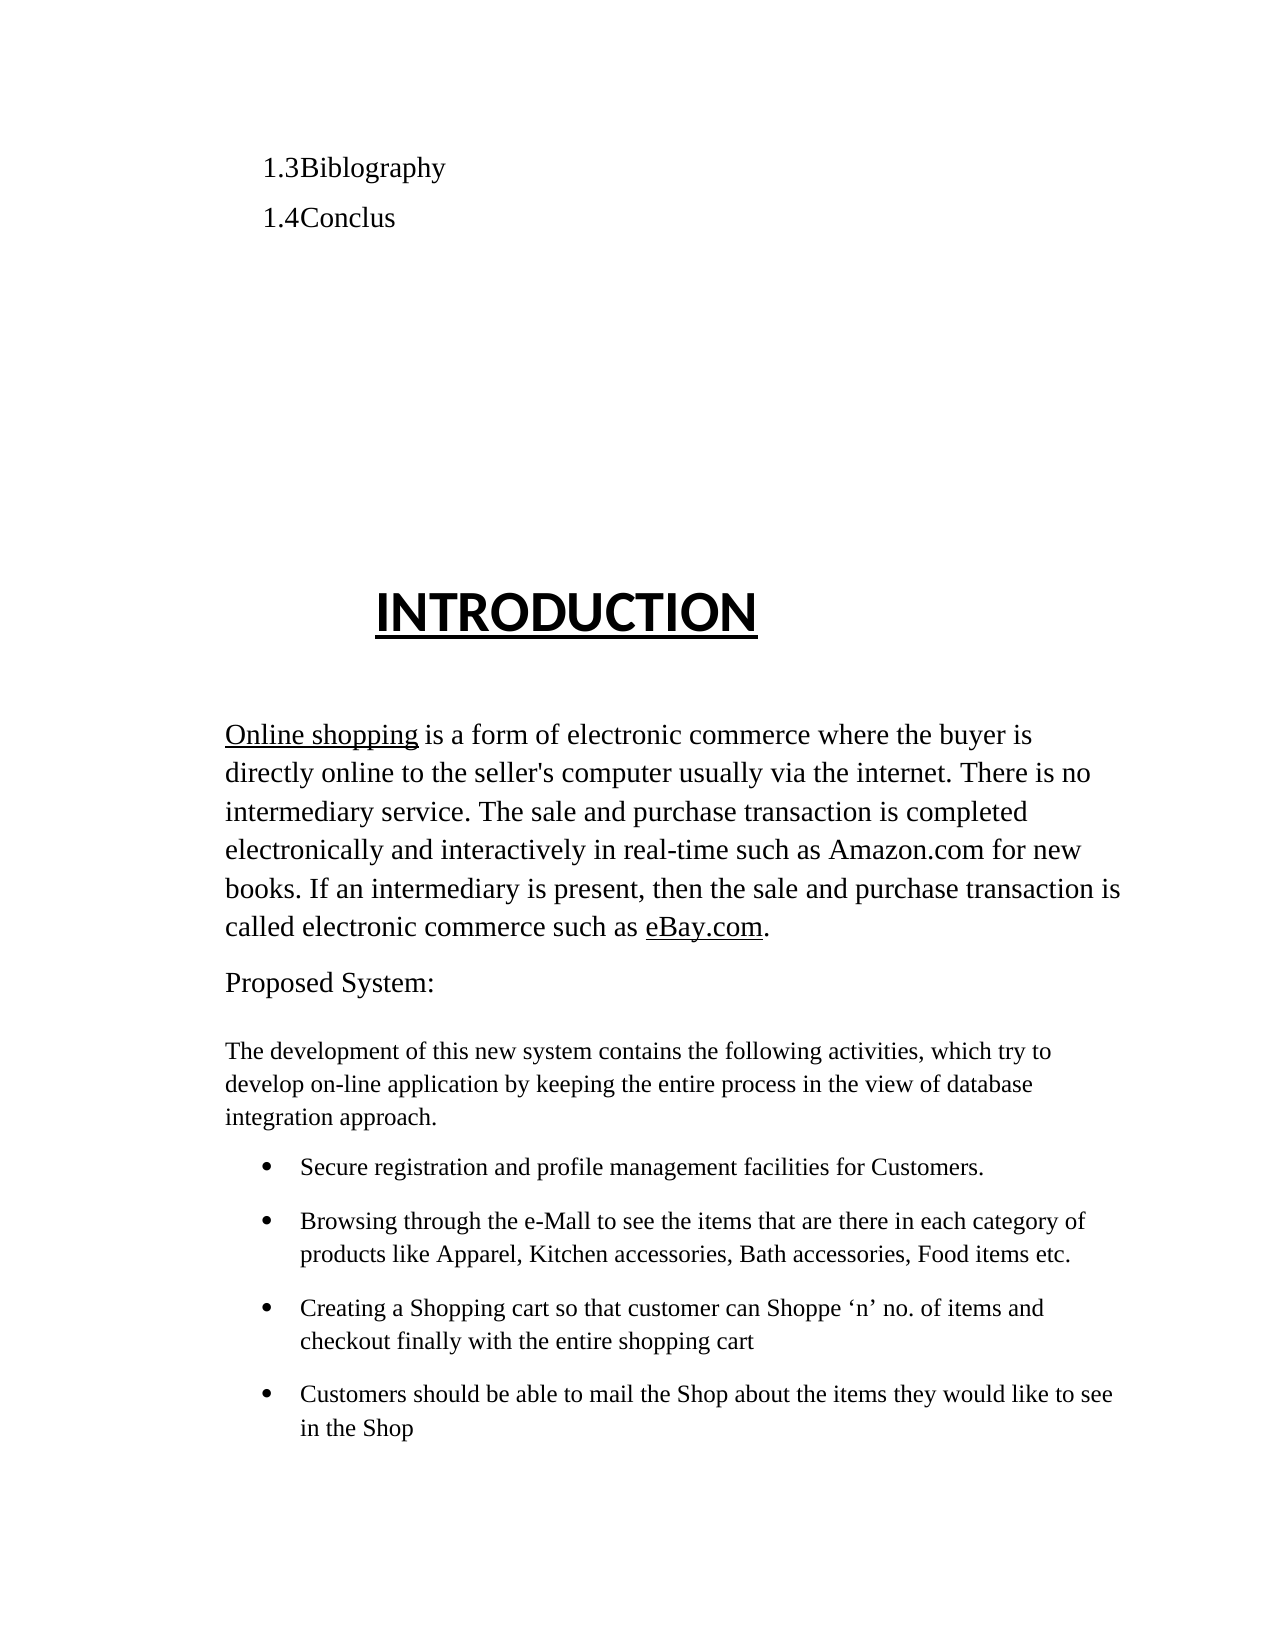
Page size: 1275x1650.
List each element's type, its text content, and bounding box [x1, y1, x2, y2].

list Biblography [262, 150, 1125, 183]
list Creating a Shopping cart so that customer can Shoppe ‘n’ no. of items and checkout finally with the entire shopping cart [262, 1293, 1125, 1354]
text Online shopping is a form of electronic commerce where the buyer is directly online to the seller's computer usually via the internet. There is no intermediary service. The sale and purchase transaction is completed electronically and interactively in real-time such as Amazon.com for new books. If an intermediary is present, then the sale and purchase transaction is called electronic commerce such as eBay.com. [225, 717, 1125, 943]
text The development of this new system contains the following activities, which try to develop on-line application by keeping the entire process in the view of database integration approach. [225, 1036, 1125, 1131]
list Conclus [262, 200, 1125, 234]
list Secure registration and profile management facilities for Customers. [262, 1152, 1125, 1181]
list Customers should be able to mail the Shop about the items they would like to see in the Shop [262, 1379, 1125, 1441]
text INTRODUCTION [300, 574, 1125, 646]
list Browsing through the e-Mall to see the items that are there in each category of products like Apparel, Kitchen accessories, Bath accessories, Food items etc. [262, 1206, 1125, 1268]
list Proposed System: [225, 965, 1125, 998]
